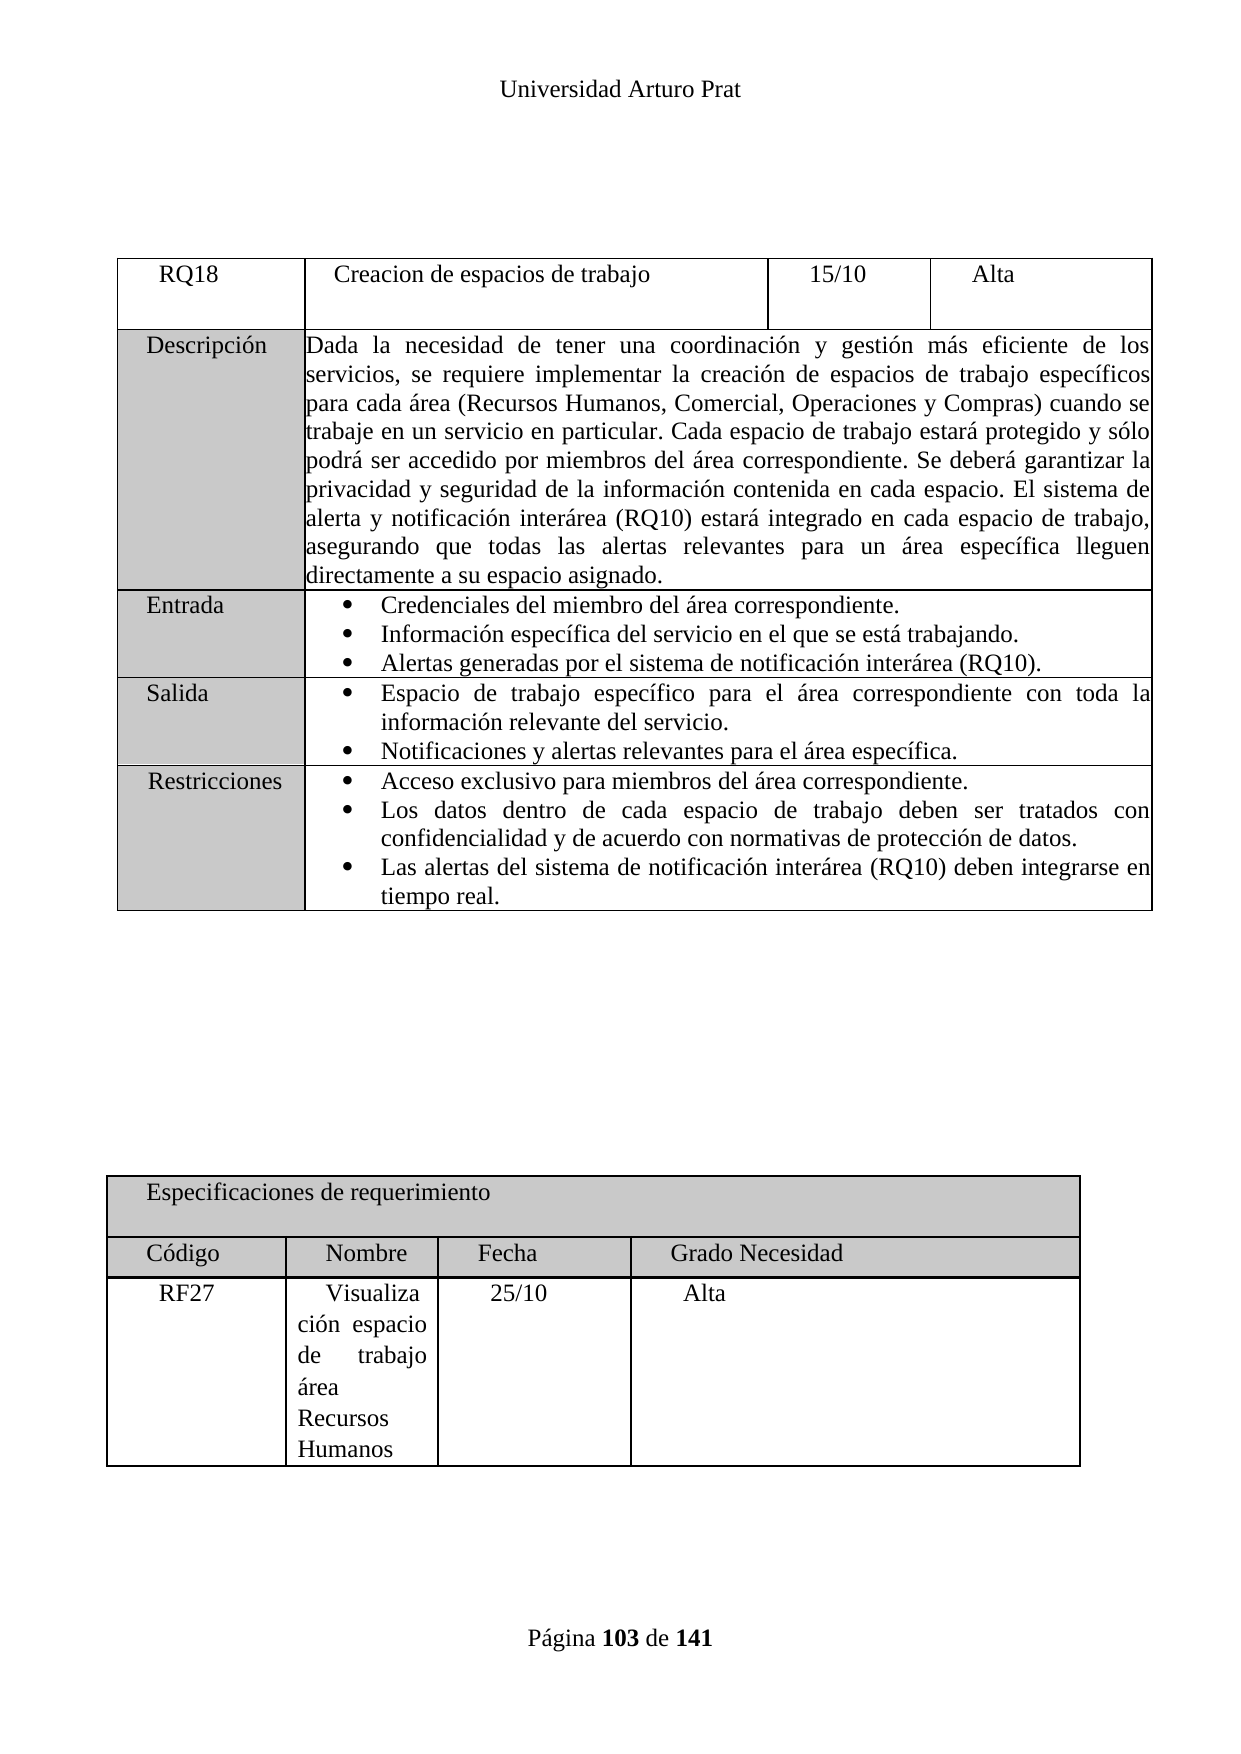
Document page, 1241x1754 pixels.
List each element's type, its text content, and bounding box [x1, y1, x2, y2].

table_cell RF27 [108, 1279, 285, 1465]
table_cell Descripción [118, 330, 304, 589]
table_cell Código [108, 1238, 285, 1276]
table_cell Entrada [118, 591, 304, 677]
table_cell Fecha [439, 1238, 630, 1276]
table_cell Alta [632, 1279, 1079, 1465]
table_header Especificaciones de requerimiento [108, 1177, 1079, 1236]
table_cell Restricciones [118, 766, 304, 910]
table_cell Nombre [287, 1238, 437, 1276]
table_cell Acceso exclusivo para miembros del área correspondiente. Los datos dentro de cada espacio de trabajo deben ser tratados con confidencialidad y de acuerdo con normativas de protección de datos. Las alertas del sistema de notificación interárea (RQ10) deben integrarse en tiempo real. [306, 766, 1151, 910]
table_cell Visualización espacio de trabajo área Recursos Humanos [287, 1279, 437, 1465]
table_cell Dada la necesidad de tener una coordinación y gestión más eficiente de los servicios, se requiere implementar la creación de espacios de trabajo específicos para cada área (Recursos Humanos, Comercial, Operaciones y Compras) cuando se trabaje en un servicio en particular. Cada espacio de trabajo estará protegido y sólo podrá ser accedido por miembros del área correspondiente. Se deberá garantizar la privacidad y seguridad de la información contenida en cada espacio. El sistema de alerta y notificación interárea (RQ10) estará integrado en cada espacio de trabajo, asegurando que todas las alertas relevantes para un área específica lleguen directamente a su espacio asignado. [306, 330, 1151, 589]
table_cell 15/10 [769, 259, 930, 328]
table_cell Salida [118, 678, 304, 764]
table_cell Alta [931, 259, 1151, 328]
table_cell RQ18 [118, 259, 304, 328]
table_cell Credenciales del miembro del área correspondiente. Información específica del servicio en el que se está trabajando. Alertas generadas por el sistema de notificación interárea (RQ10). [306, 591, 1151, 677]
table_cell Grado Necesidad [632, 1238, 1079, 1276]
table_cell Creacion de espacios de trabajo [306, 259, 767, 328]
table_cell Espacio de trabajo específico para el área correspondiente con toda la información relevante del servicio. Notificaciones y alertas relevantes para el área específica. [306, 678, 1151, 764]
table_cell 25/10 [439, 1279, 630, 1465]
